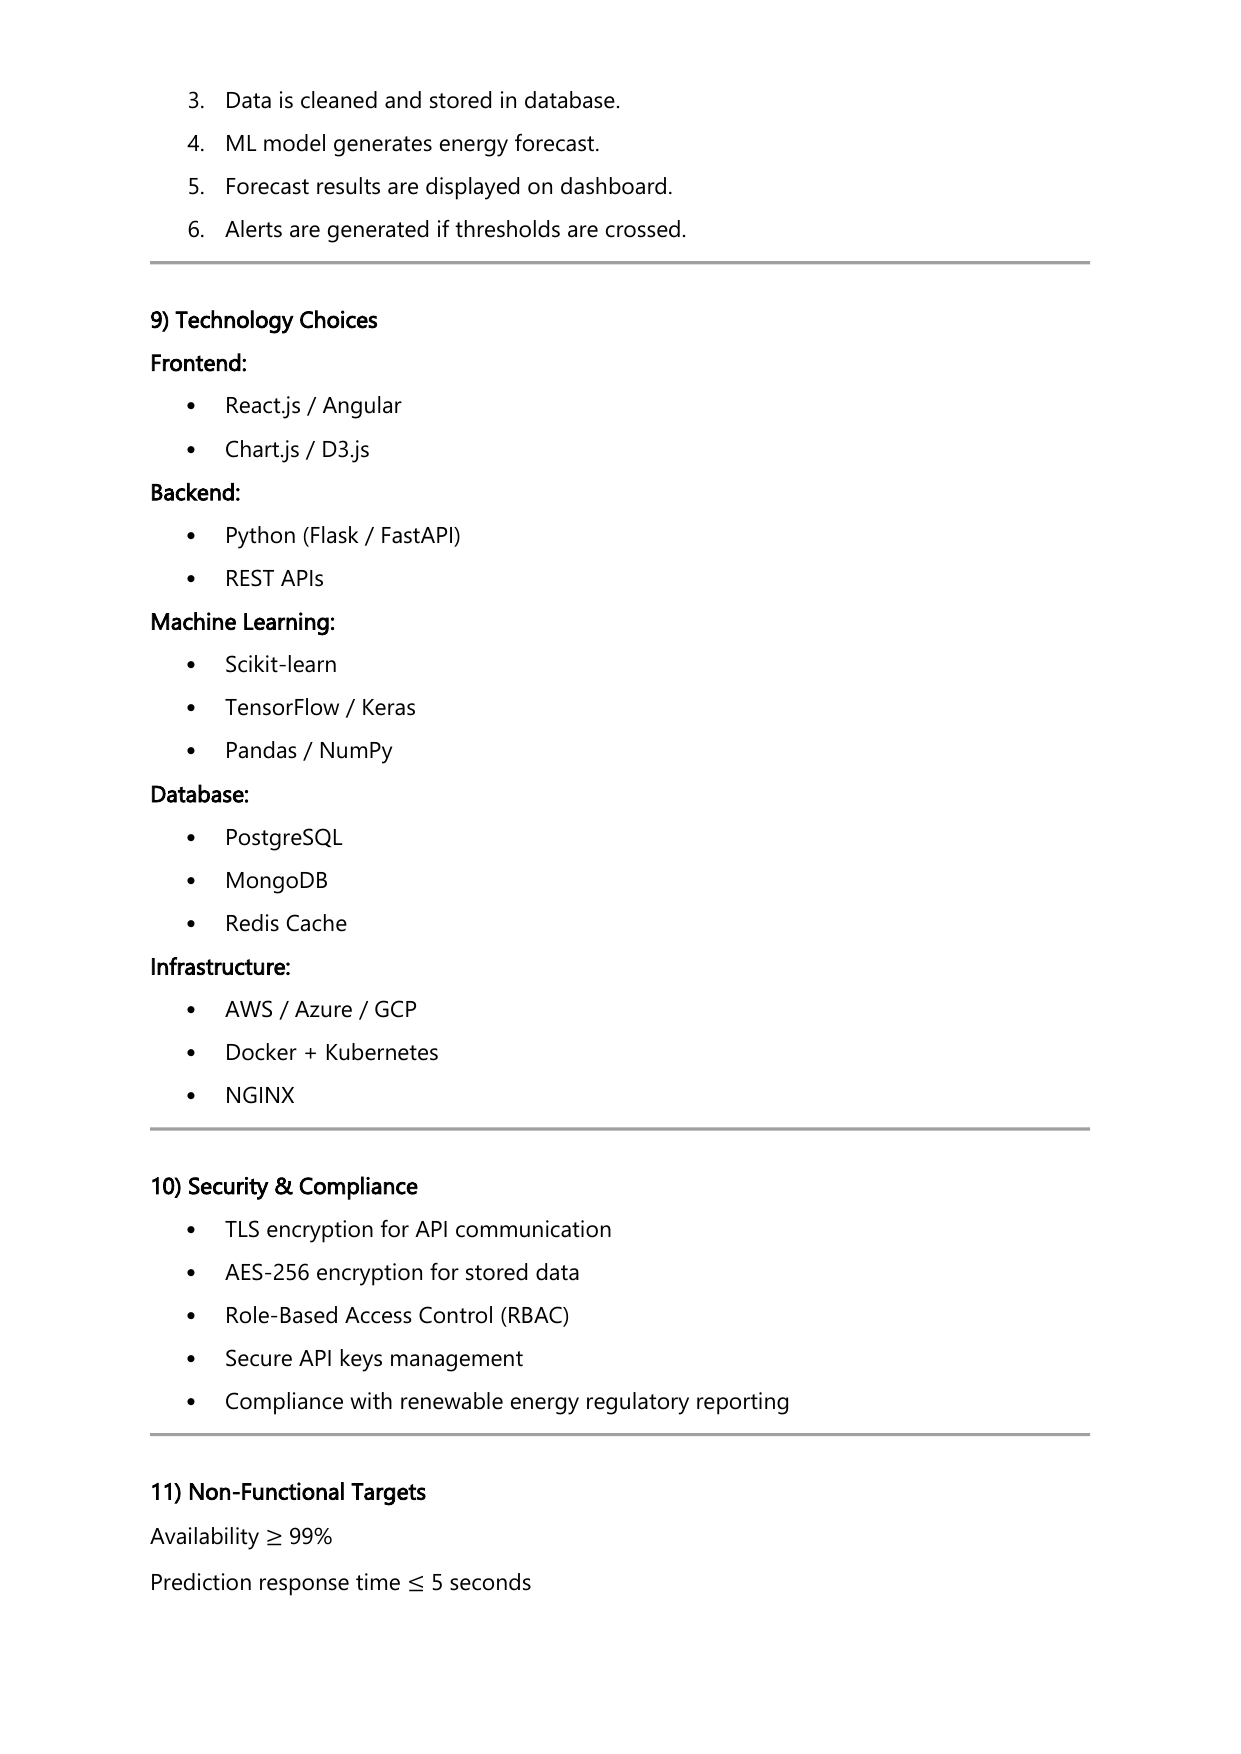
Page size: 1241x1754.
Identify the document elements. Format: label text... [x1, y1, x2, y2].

text Infrastructure: [150, 955, 1090, 979]
list Secure API keys management [187, 1347, 1090, 1371]
text 10) Security & Compliance [150, 1174, 1090, 1199]
list TensorFlow / Keras [187, 696, 1090, 721]
list Role-Based Access Control (RBAC) [187, 1304, 1090, 1328]
list Forecast results are displayed on dashboard. [187, 175, 1090, 199]
list Alerts are generated if thresholds are crossed. [187, 218, 1090, 243]
text Prediction response time ≤ 5 seconds [150, 1569, 1090, 1596]
list Pandas / NumPy [187, 739, 1090, 764]
list Scikit-learn [187, 653, 1090, 678]
list Compliance with renewable energy regulatory reporting [187, 1390, 1090, 1414]
text Backend: [150, 481, 1090, 505]
text 11) Non-Functional Targets [150, 1480, 1090, 1504]
list Chart.js / D3.js [187, 437, 1090, 462]
list AWS / Azure / GCP [187, 998, 1090, 1023]
list AES-256 encryption for stored data [187, 1261, 1090, 1285]
list ML model generates energy forecast. [187, 132, 1090, 156]
list TLS encryption for API communication [187, 1217, 1090, 1242]
list REST APIs [187, 567, 1090, 591]
list Redis Cache [187, 912, 1090, 936]
list MongoDB [187, 869, 1090, 893]
text Database: [150, 782, 1090, 807]
list Docker + Kubernetes [187, 1041, 1090, 1066]
list Python (Flask / FastAPI) [187, 524, 1090, 548]
text 9) Technology Choices [150, 308, 1090, 333]
list Data is cleaned and stored in database. [187, 89, 1090, 113]
list NGINX [187, 1084, 1090, 1109]
text Machine Learning: [150, 610, 1090, 634]
text Availability ≥ 99% [150, 1523, 1090, 1550]
list React.js / Angular [187, 394, 1090, 419]
list PostgreSQL [187, 826, 1090, 850]
text Frontend: [150, 351, 1090, 376]
